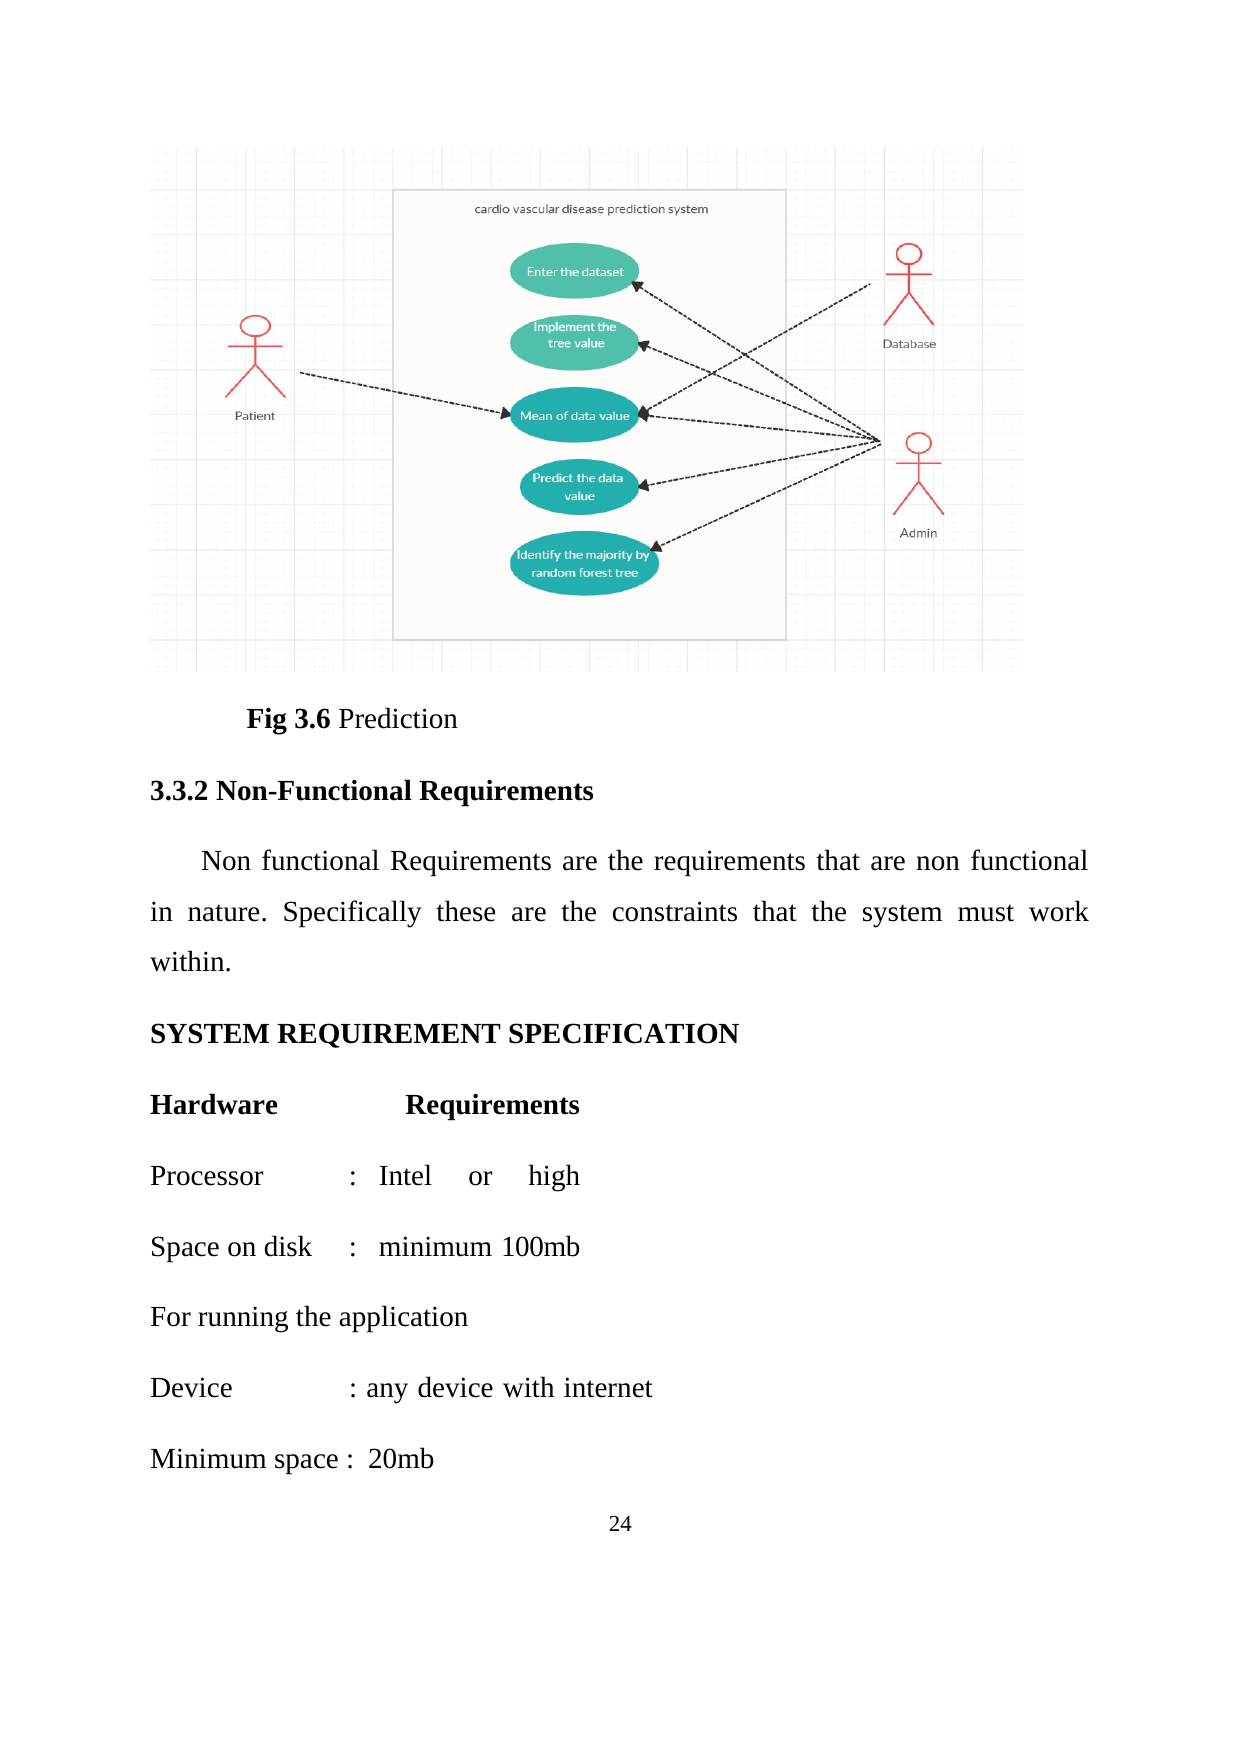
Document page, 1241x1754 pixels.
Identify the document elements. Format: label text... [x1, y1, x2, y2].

subtitle Non-Functional Requirements [150, 773, 1167, 807]
text Hardware Requirements Processor : Intel or high Space on disk : minimum 100mb For running the application [150, 1087, 580, 1333]
text Device : any device with internet Minimum space : 20mb [150, 1370, 653, 1474]
text Fig 3.6 Prediction [246, 702, 951, 735]
text Non functional Requirements are the requirements that are non functional in nature. Specifically these are the constraints that the system must work within. [150, 843, 1090, 978]
subtitle SYSTEM REQUIREMENT SPECIFICATION [150, 1016, 1167, 1050]
picture [150, 147, 1025, 672]
